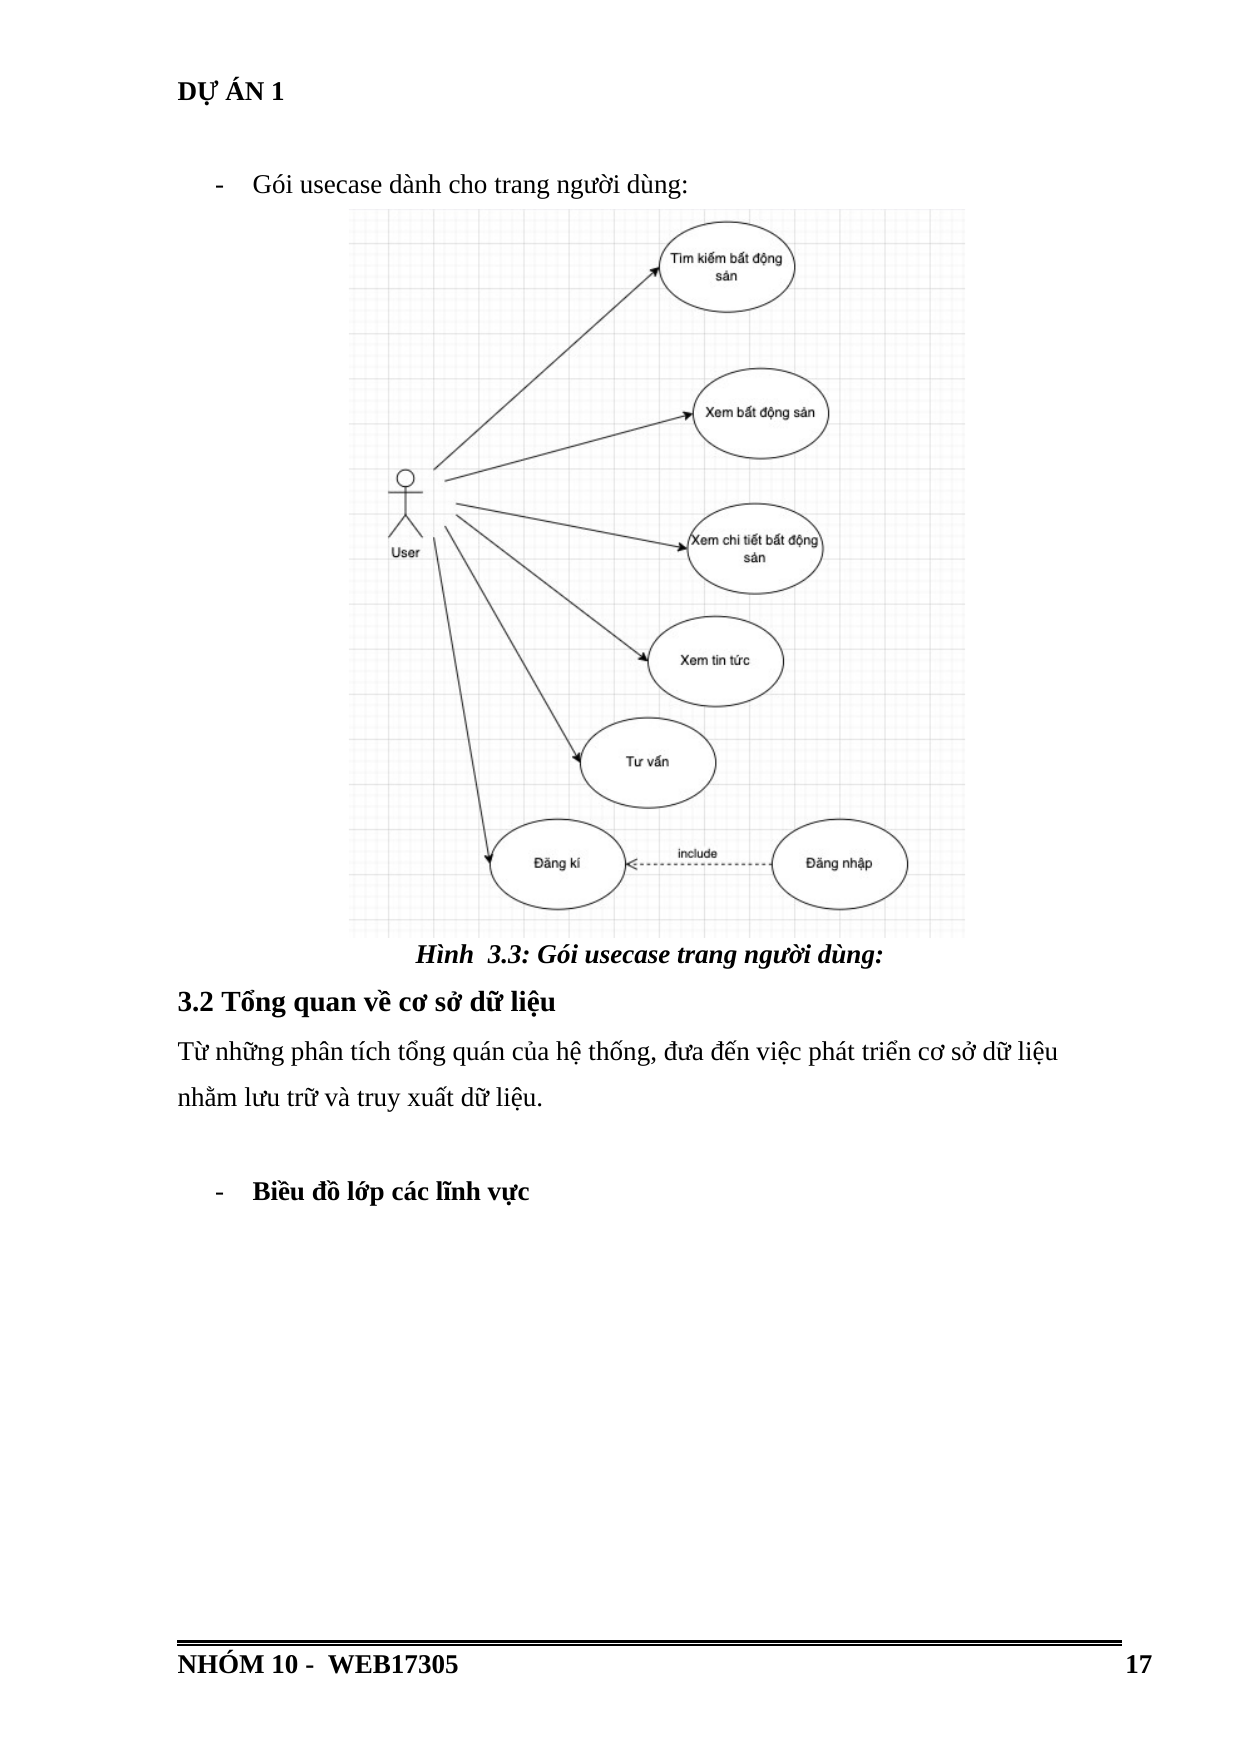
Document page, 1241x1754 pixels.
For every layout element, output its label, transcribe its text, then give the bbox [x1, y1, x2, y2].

text Từ những phân tích tổng quán của hệ thống, đưa đến việc phát triển cơ sở dữ liệu nhằm lưu trữ và truy xuất dữ liệu. [177, 1035, 1122, 1113]
subtitle 3.2 Tổng quan về cơ sở dữ liệu [177, 984, 1122, 1018]
picture [348, 209, 966, 938]
list Gói usecase dành cho trang người dùng: [215, 168, 1122, 200]
text Hình 3.3: Gói usecase trang người dùng: [177, 938, 1122, 969]
subtitle Biều đồ lớp các lĩnh vực [215, 1175, 1122, 1206]
